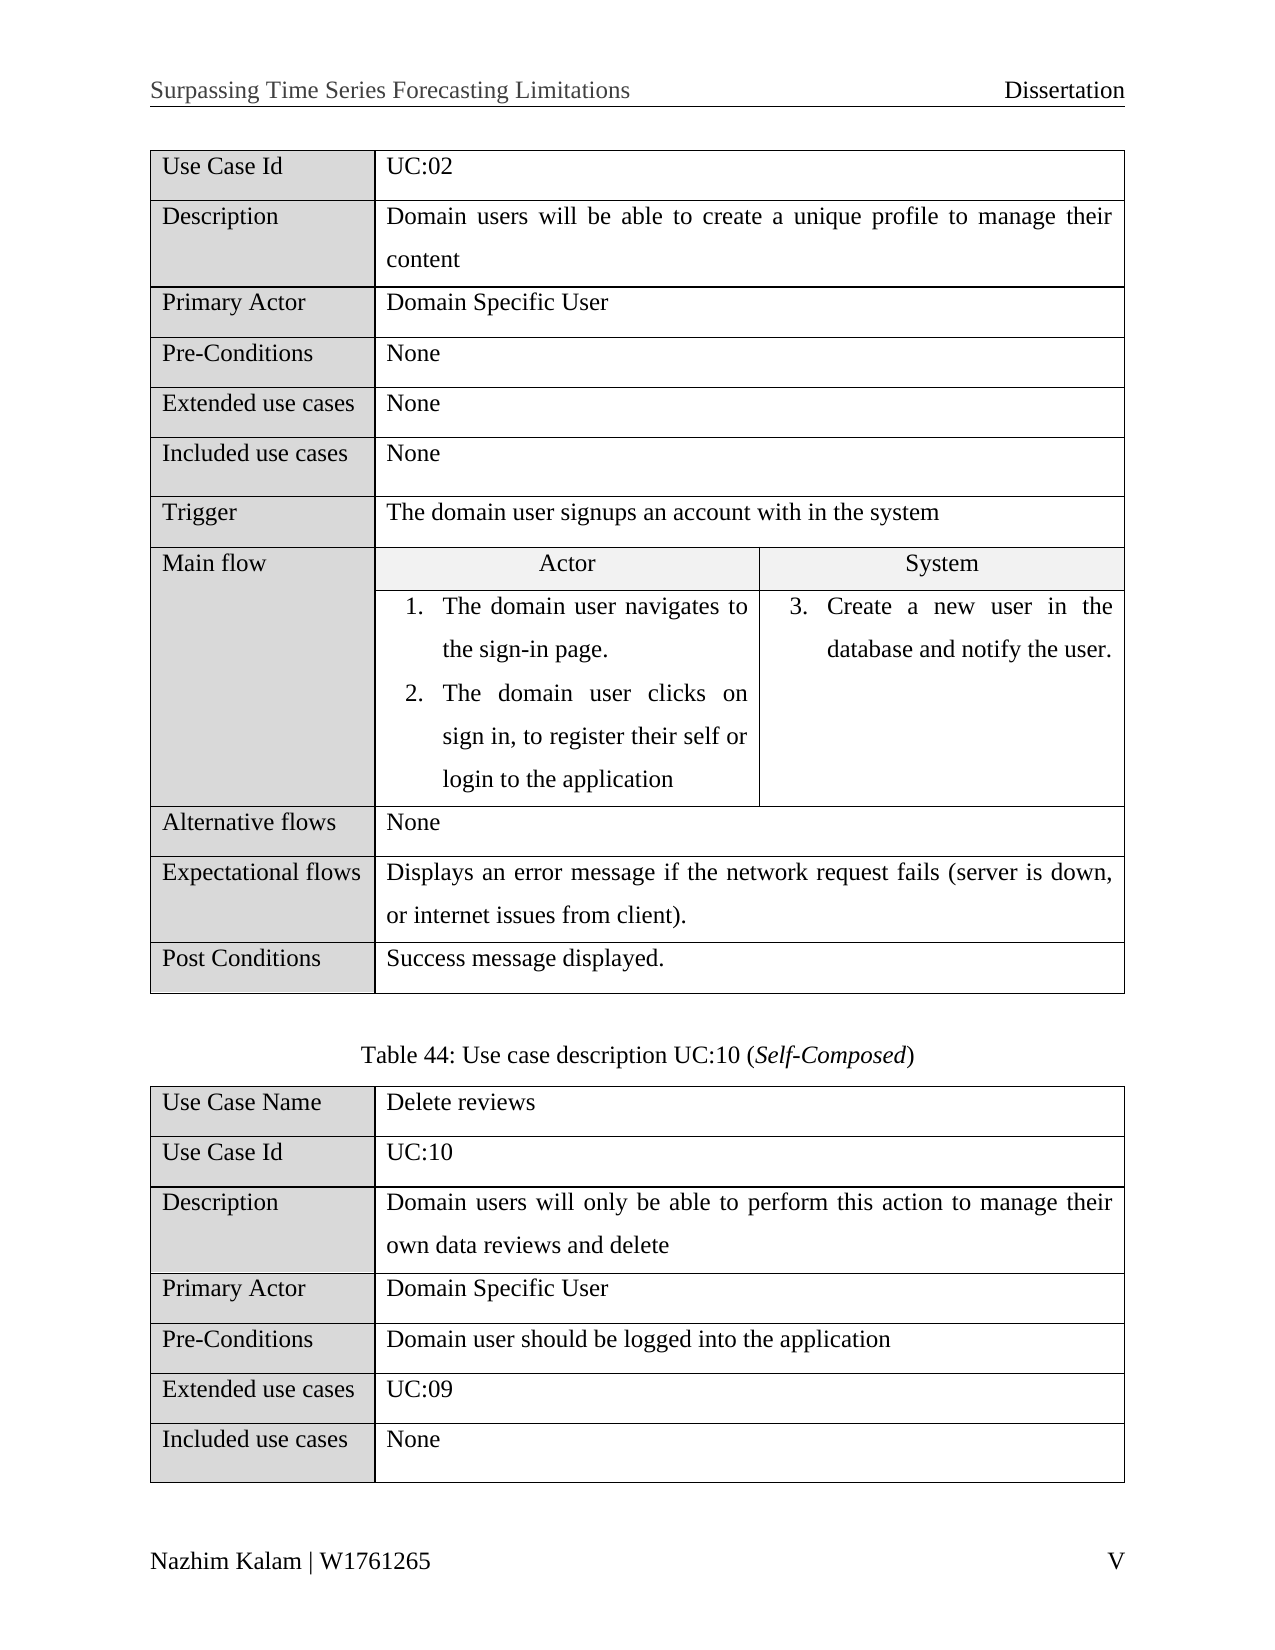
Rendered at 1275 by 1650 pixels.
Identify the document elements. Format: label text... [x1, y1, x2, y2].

table_cell Included use cases [151, 1424, 374, 1482]
table_header Delete reviews [376, 1087, 1124, 1136]
table_cell None [376, 1424, 1124, 1482]
table_cell Trigger [151, 497, 374, 547]
table_cell None [376, 388, 1124, 437]
table_cell Primary Actor [151, 1274, 374, 1323]
text Table 44: Use case description UC:10 (Self-Composed) [150, 1040, 1125, 1069]
table_cell Expectational flows [151, 857, 374, 942]
table_cell UC:02 [376, 151, 1124, 200]
table_cell UC:10 [376, 1137, 1124, 1186]
table_cell Description [151, 201, 374, 286]
table_cell Actor [376, 548, 759, 590]
table_cell Domain user should be logged into the application [376, 1324, 1124, 1373]
table_cell Domain Specific User [376, 1274, 1124, 1323]
table_cell Pre-Conditions [151, 1324, 374, 1373]
table_cell Alternative flows [151, 807, 374, 856]
table_cell The domain user navigates to the sign-in page. The domain user clicks on sign in, to register their self or login to the application [376, 591, 759, 806]
table_cell The domain user signups an account with in the system [376, 497, 1124, 547]
table_cell Post Conditions [151, 943, 374, 992]
table_cell Use Case Id [151, 1137, 374, 1186]
table_cell UC:09 [376, 1374, 1124, 1423]
table_cell Included use cases [151, 438, 374, 496]
table_cell System [760, 548, 1124, 590]
table_cell Extended use cases [151, 388, 374, 437]
table_cell Description [151, 1188, 374, 1272]
table_cell Use Case Id [151, 151, 374, 200]
table_cell None [376, 807, 1124, 856]
table_cell Create a new user in the database and notify the user. [760, 591, 1124, 806]
table_cell Domain users will be able to create a unique profile to manage their content [376, 201, 1124, 286]
table_cell Domain users will only be able to perform this action to manage their own data reviews and delete [376, 1188, 1124, 1272]
table_cell Domain Specific User [376, 288, 1124, 337]
table_cell Primary Actor [151, 288, 374, 337]
table_header Use Case Name [151, 1087, 374, 1136]
table_cell None [376, 338, 1124, 387]
table_cell Displays an error message if the network request fails (server is down, or internet issues from client). [376, 857, 1124, 942]
table_cell Main flow [151, 548, 374, 806]
table_cell Pre-Conditions [151, 338, 374, 387]
table_cell Success message displayed. [376, 943, 1124, 992]
table_cell None [376, 438, 1124, 496]
table_cell Extended use cases [151, 1374, 374, 1423]
